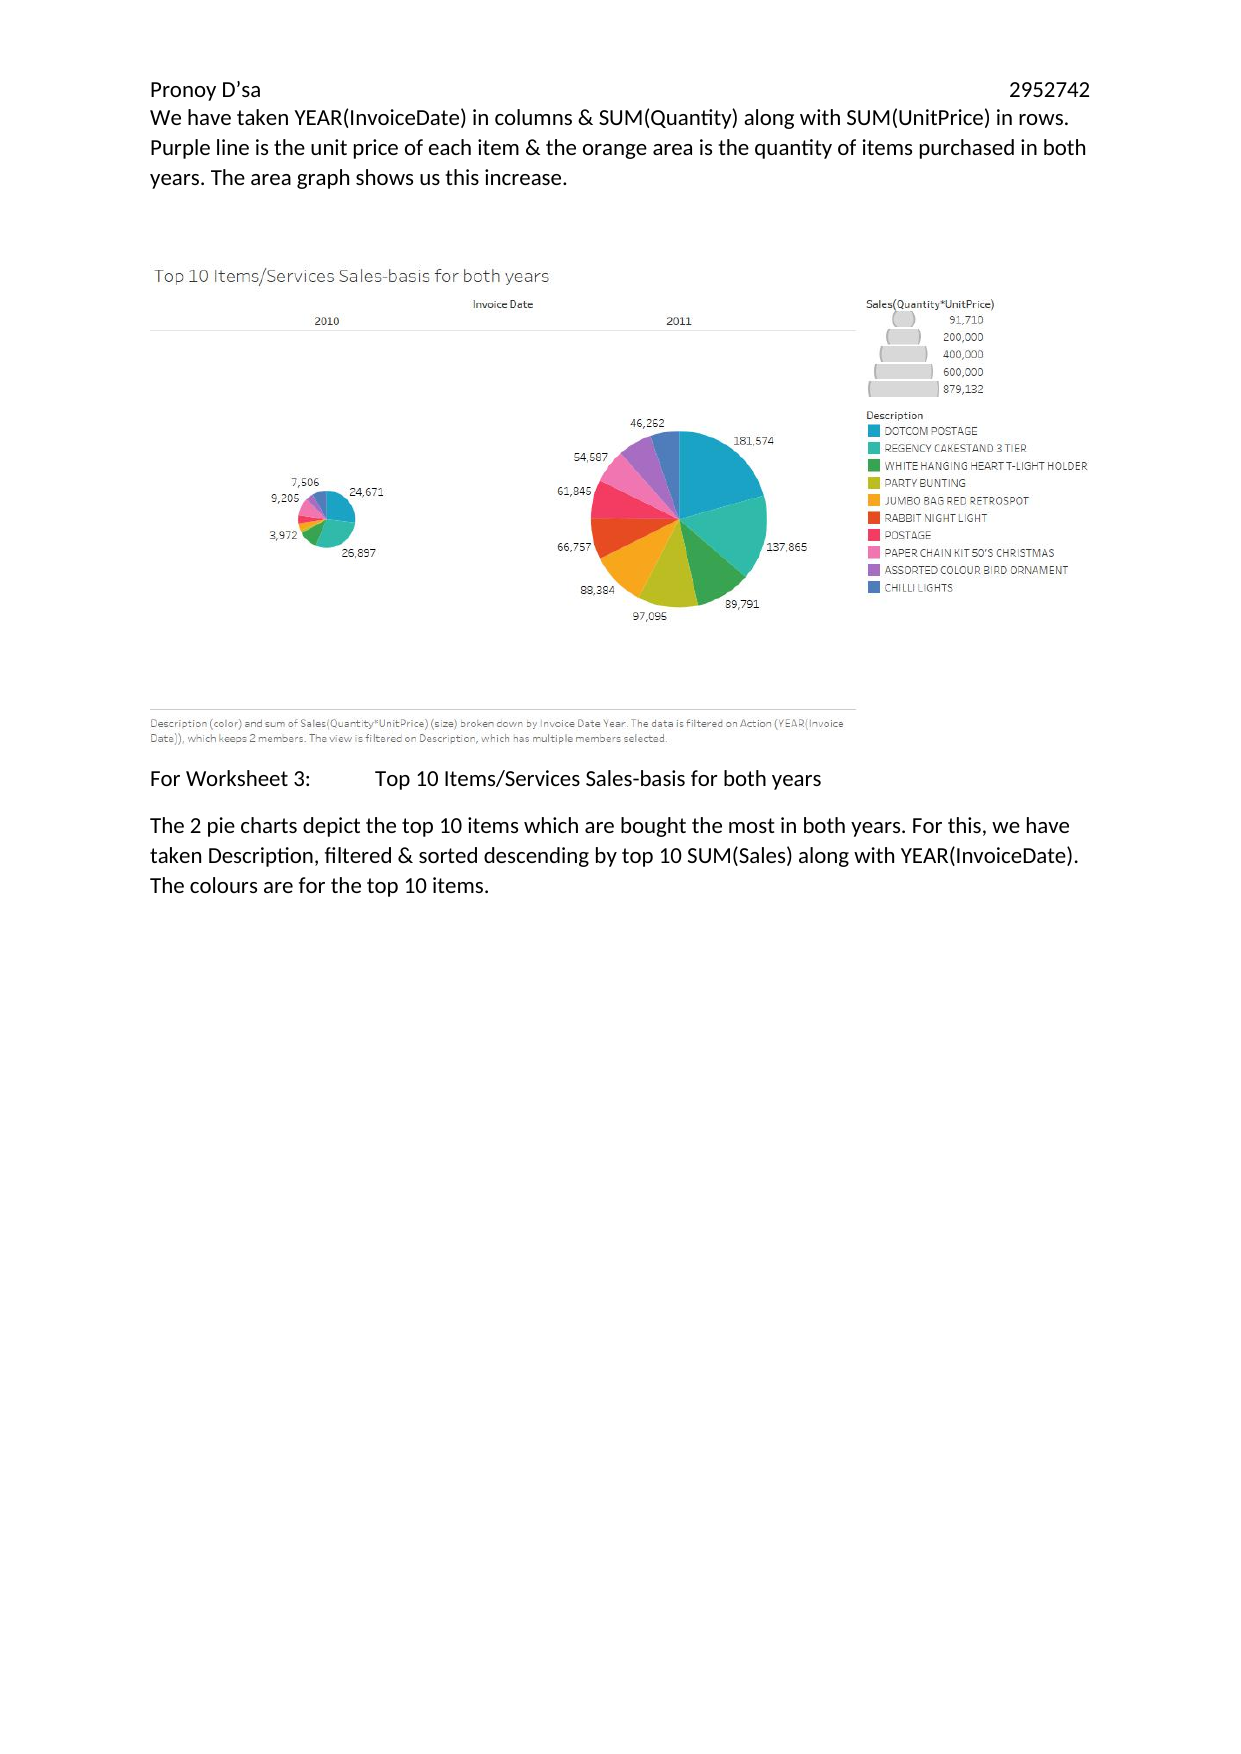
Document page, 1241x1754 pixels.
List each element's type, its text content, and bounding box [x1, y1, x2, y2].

text For Worksheet 3: Top 10 Items/Services Sales-basis for both years [150, 764, 1090, 792]
picture [150, 257, 1091, 746]
text We have taken YEAR(InvoiceDate) in columns & SUM(Quantity) along with SUM(UnitPrice) in rows. Purple line is the unit price of each item & the orange area is the quantity of items purchased in both years. The area graph shows us this increase. [150, 103, 1090, 191]
text The 2 pie charts depict the top 10 items which are bought the most in both years. For this, we have taken Description, filtered & sorted descending by top 10 SUM(Sales) along with YEAR(InvoiceDate). The colours are for the top 10 items. [150, 811, 1090, 899]
